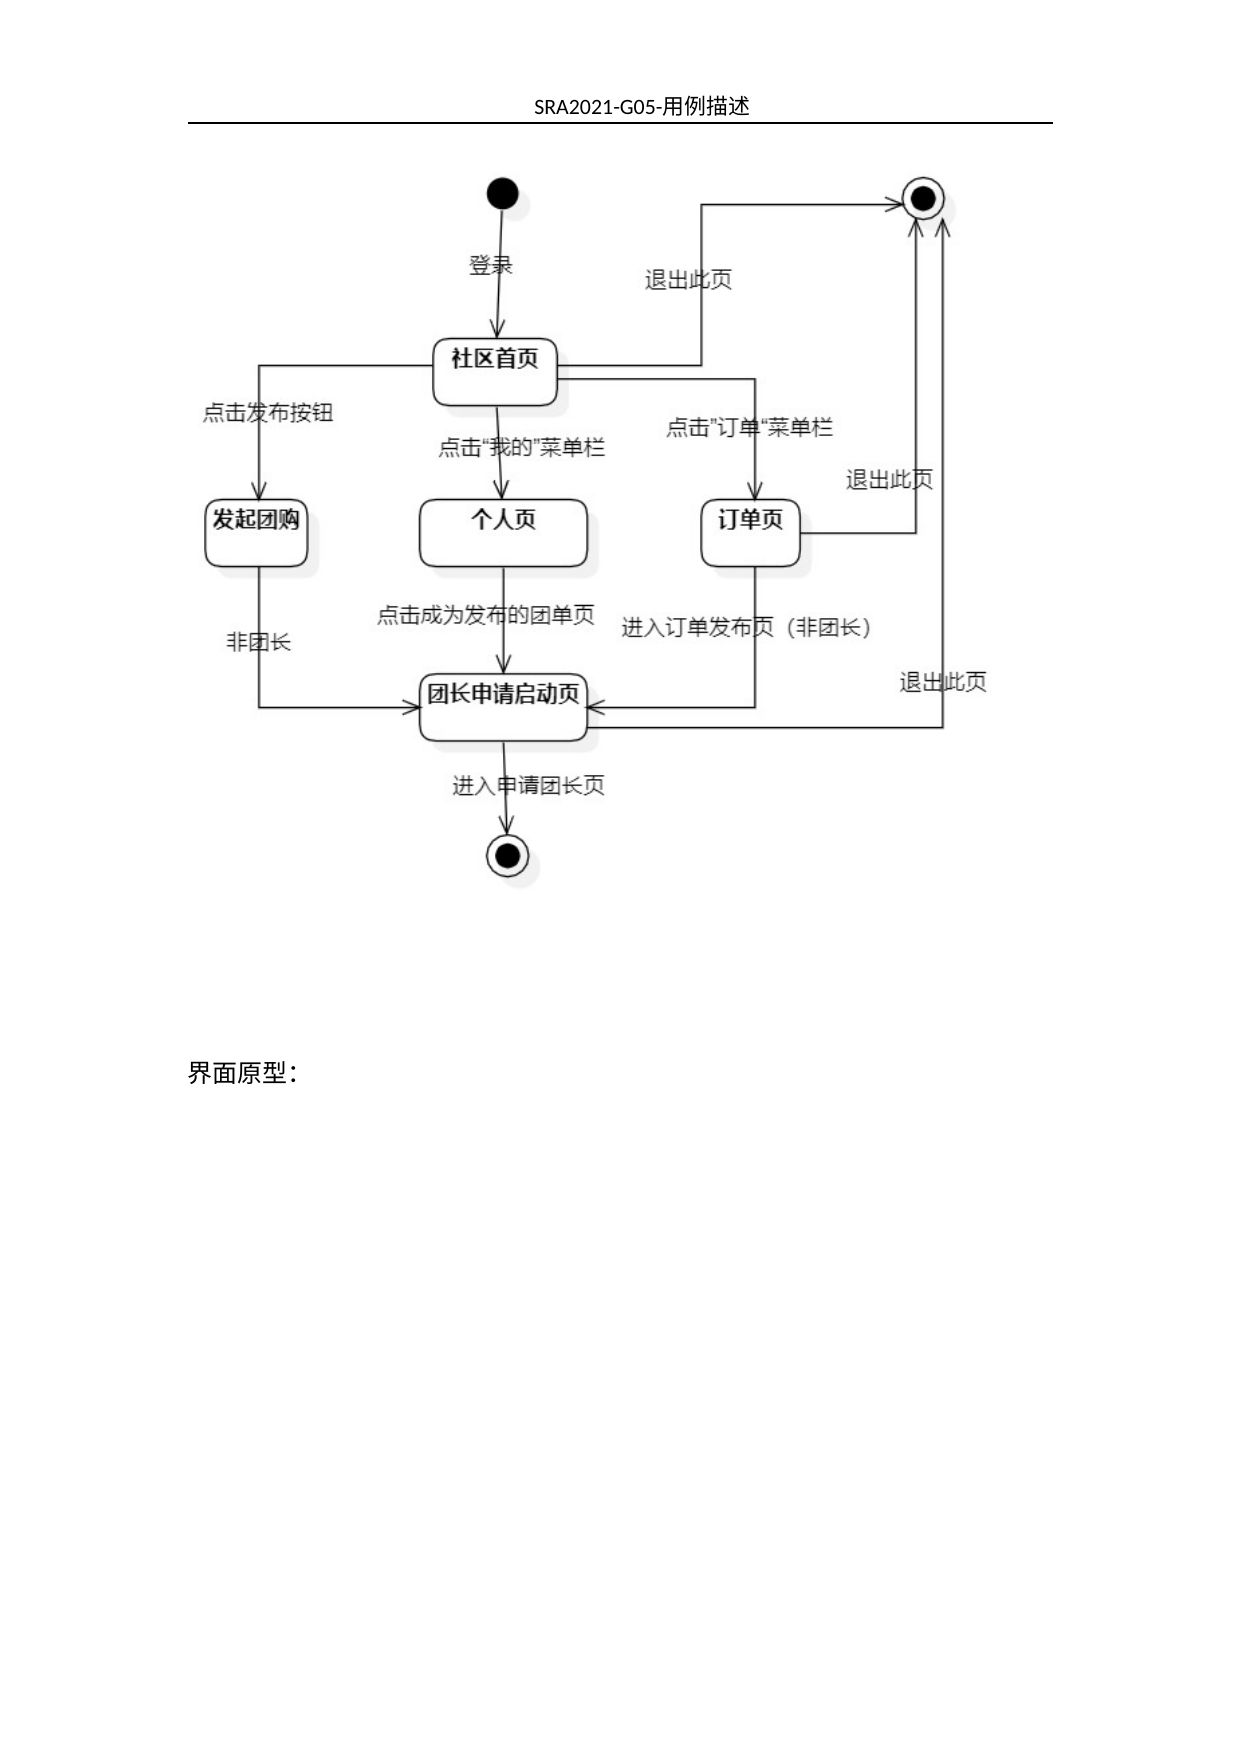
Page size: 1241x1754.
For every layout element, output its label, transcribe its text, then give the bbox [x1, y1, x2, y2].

picture [187, 162, 1053, 943]
text 界面原型： [187, 1039, 1053, 1104]
